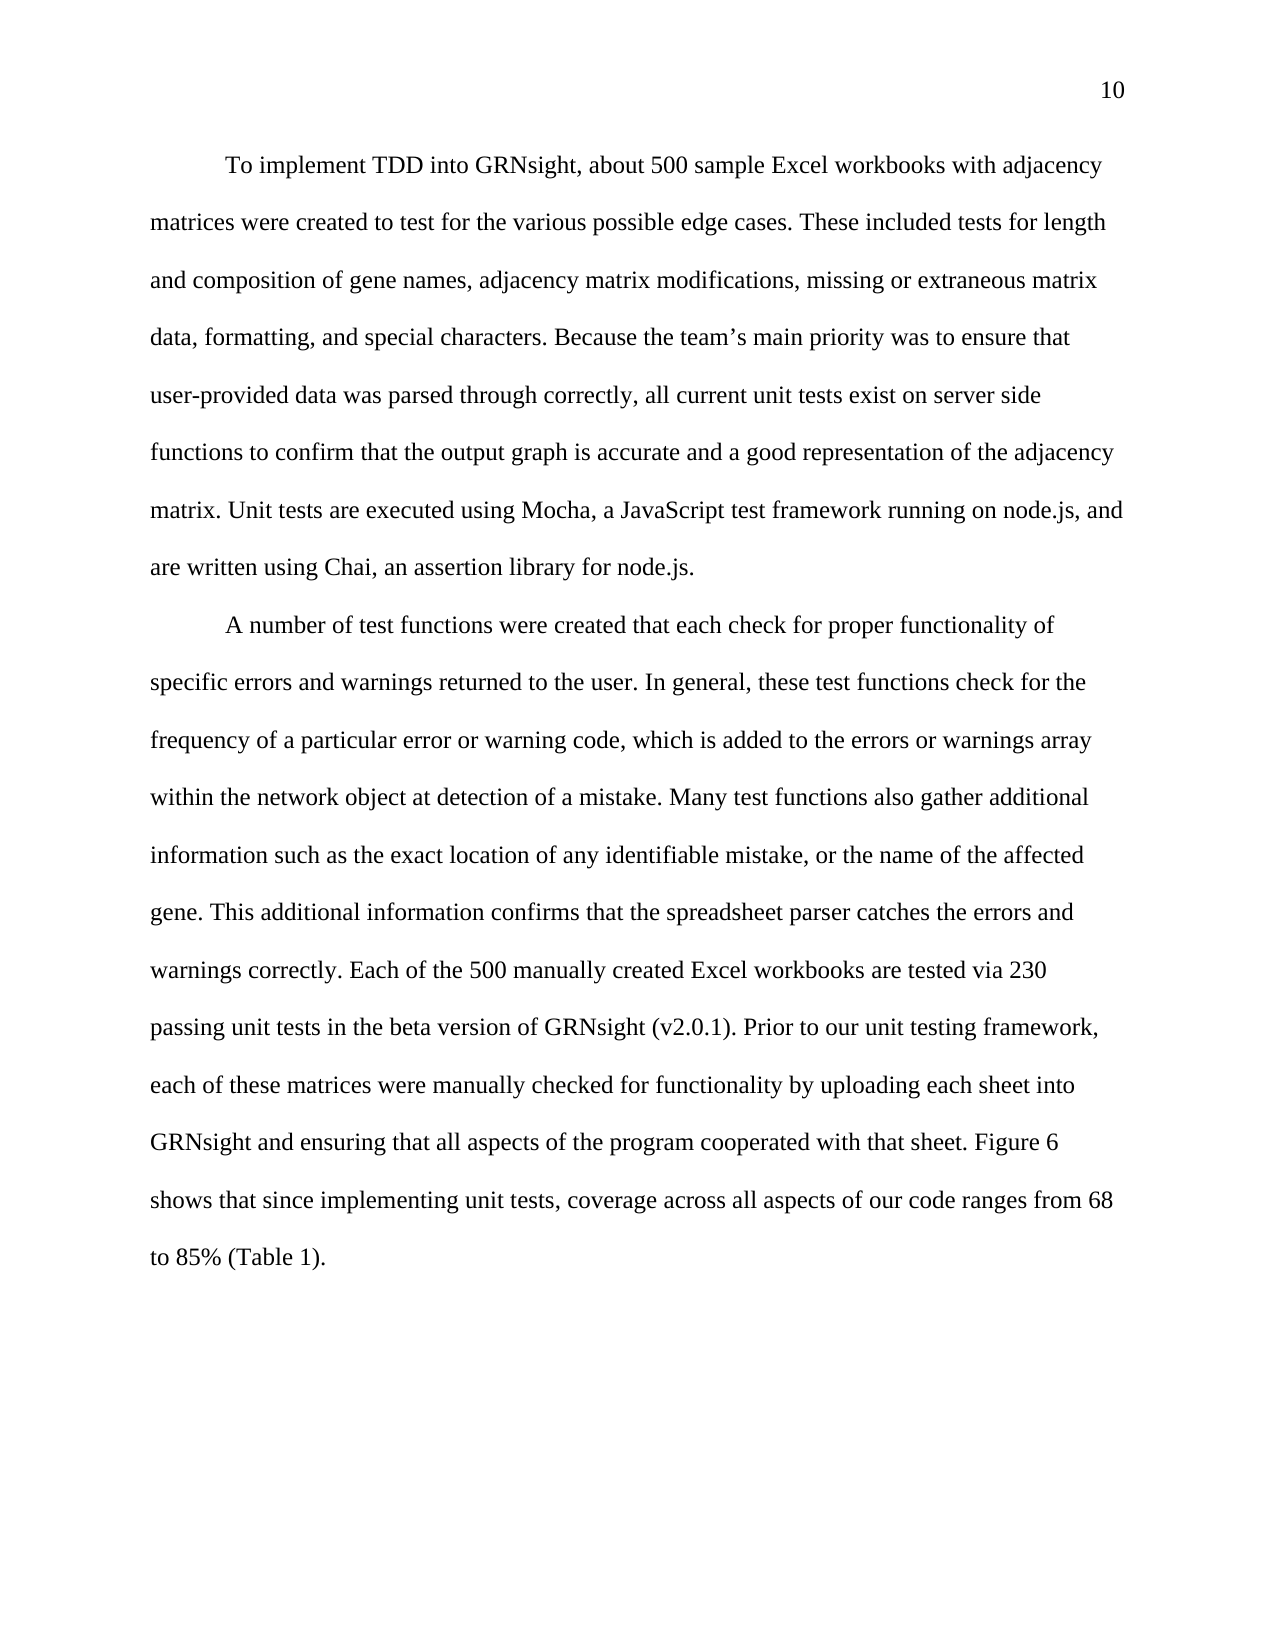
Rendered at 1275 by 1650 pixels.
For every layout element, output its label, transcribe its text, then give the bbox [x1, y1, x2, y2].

text A number of test functions were created that each check for proper functionality of specific errors and warnings returned to the user. In general, these test functions check for the frequency of a particular error or warning code, which is added to the errors or warnings array within the network object at detection of a mistake. Many test functions also gather additional information such as the exact location of any identifiable mistake, or the name of the affected gene. This additional information confirms that the spreadsheet parser catches the errors and warnings correctly. Each of the 500 manually created Excel workbooks are tested via 230 passing unit tests in the beta version of GRNsight (v2.0.1). Prior to our unit testing framework, each of these matrices were manually checked for functionality by uploading each sheet into GRNsight and ensuring that all aspects of the program cooperated with that sheet. Figure 6 shows that since implementing unit tests, coverage across all aspects of our code ranges from 68 to 85% (Table 1). [150, 610, 1125, 1271]
text To implement TDD into GRNsight, about 500 sample Excel workbooks with adjacency matrices were created to test for the various possible edge cases. These included tests for length and composition of gene names, adjacency matrix modifications, missing or extraneous matrix data, formatting, and special characters. Because the team’s main priority was to ensure that user-provided data was parsed through correctly, all current unit tests exist on server side functions to confirm that the output graph is accurate and a good representation of the adjacency matrix. Unit tests are executed using Mocha, a JavaScript test framework running on node.js, and are written using Chai, an assertion library for node.js. [150, 150, 1125, 581]
